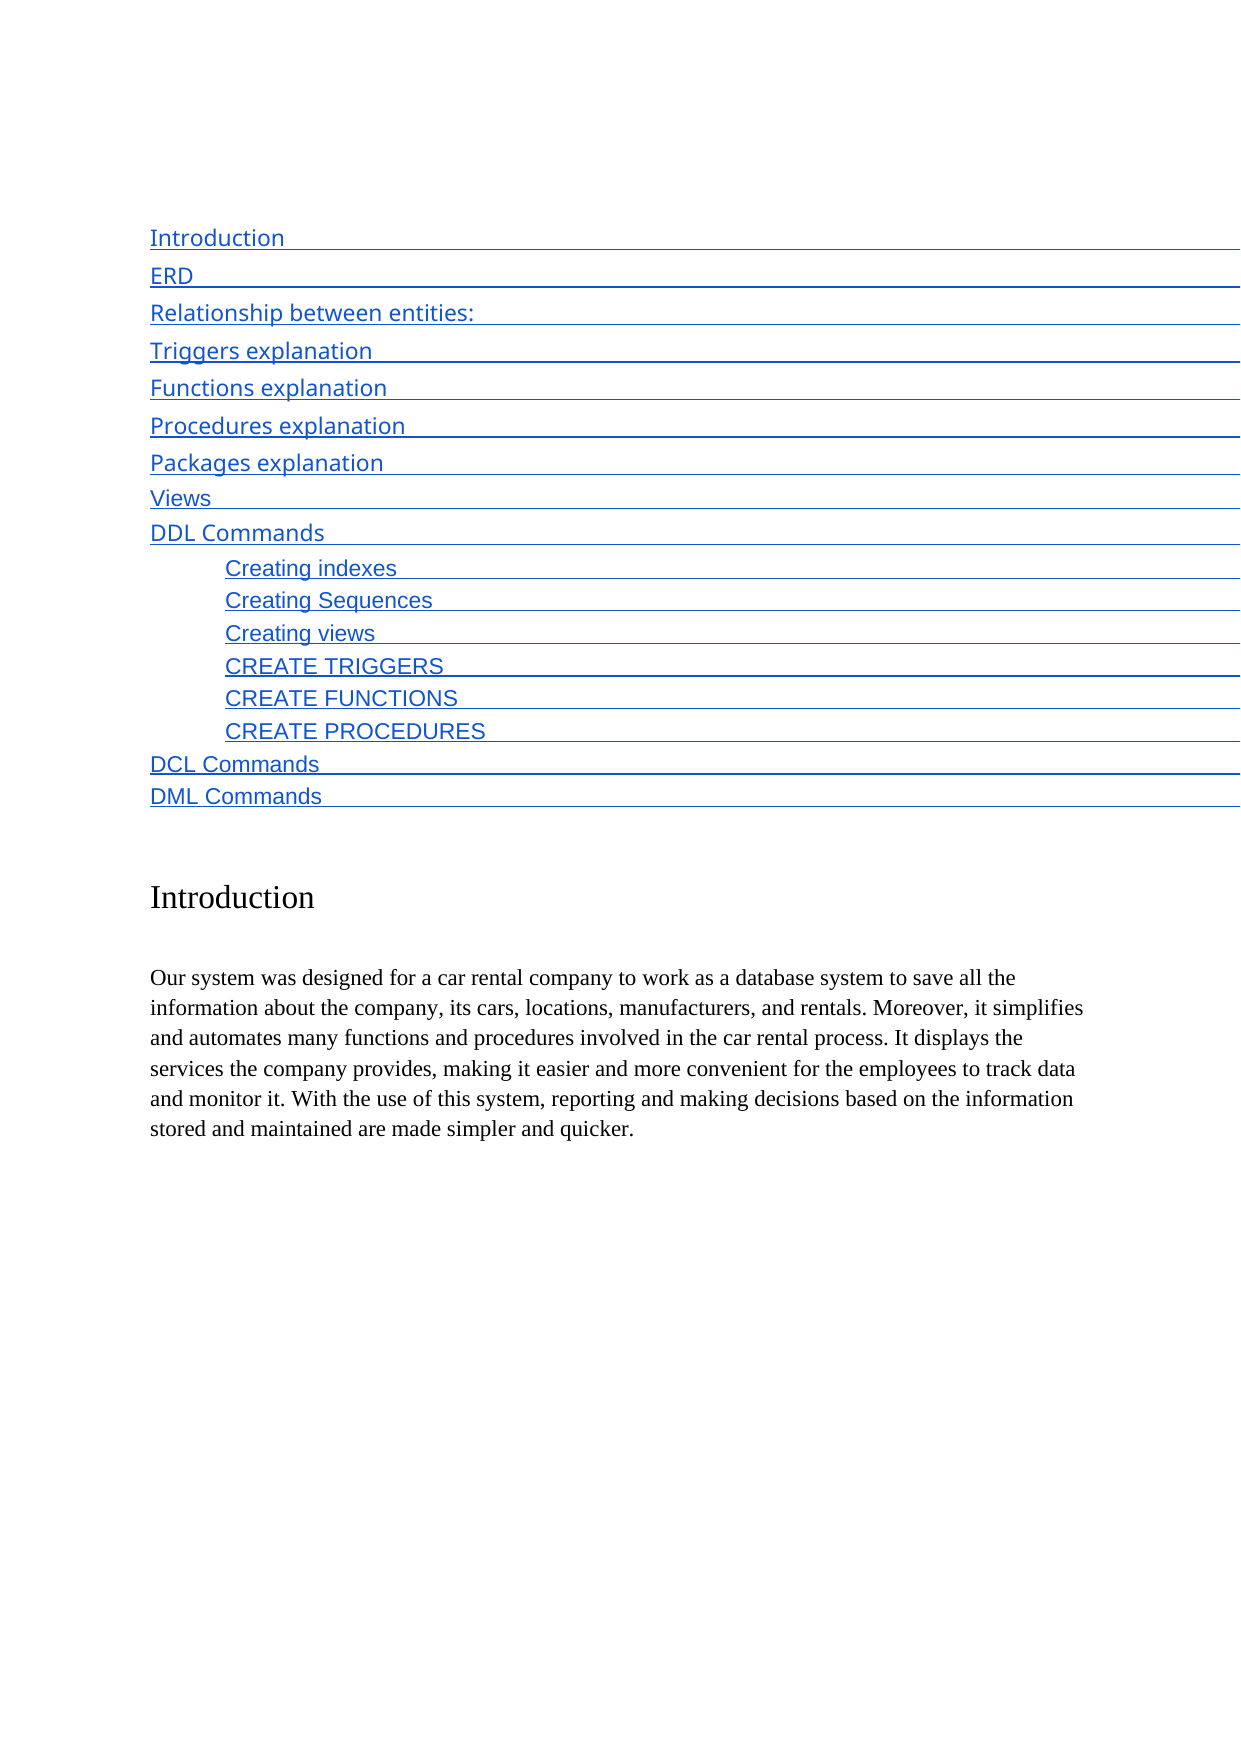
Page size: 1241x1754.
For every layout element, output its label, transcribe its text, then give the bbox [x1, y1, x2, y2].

text Our system was designed for a car rental company to work as a database system to save all the information about the company, its cars, locations, manufacturers, and rentals. Moreover, it simplifies and automates many functions and procedures involved in the car rental process. It displays the services the company provides, making it easier and more convenient for the employees to track data and monitor it. With the use of this system, reporting and making decisions based on the information stored and maintained are made simpler and quicker. [150, 934, 1090, 1141]
subtitle Introduction [150, 877, 1090, 916]
